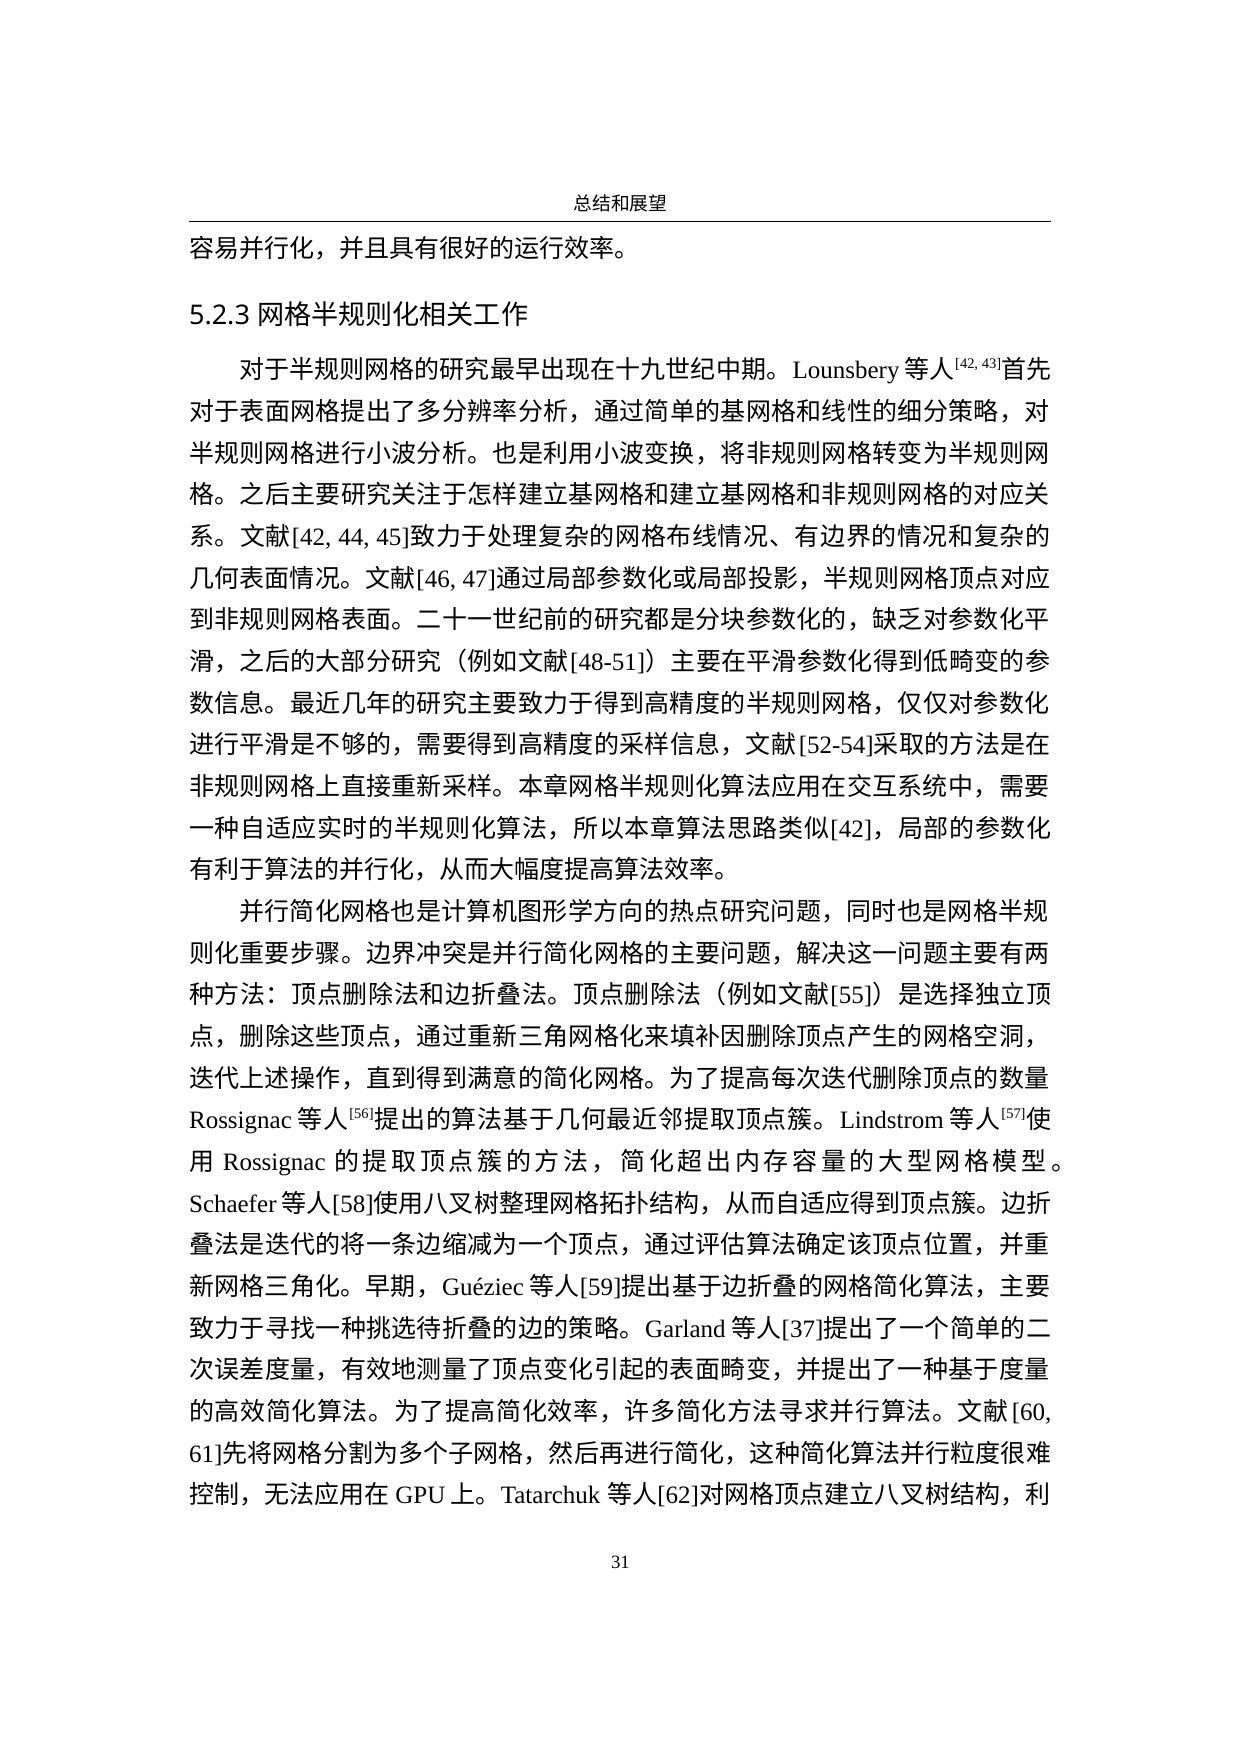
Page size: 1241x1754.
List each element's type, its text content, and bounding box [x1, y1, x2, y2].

text 网格半规则化相关工作 [189, 291, 1051, 333]
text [189, 224, 1051, 266]
text 对于半规则网格的研究最早出现在十九世纪中期。Lounsbery等人[42, 43]首先对于表面网格提出了多分辨率分析，通过简单的基网格和线性的细分策略，对半规则网格进行小波分析。也是利用小波变换，将非规则网格转变为半规则网格。之后主要研究关注于怎样建立基网格和建立基网格和非规则网格的对应关系。文献[42, 44, 45]致力于处理复杂的网格布线情况、有边界的情况和复杂的几何表面情况。文献[46, 47]通过局部参数化或局部投影，半规则网格顶点对应到非规则网格表面。二十一世纪前的研究都是分块参数化的，缺乏对参数化平滑，之后的大部分研究（例如文献[48-51]）主要在平滑参数化得到低畸变的参数信息。最近几年的研究主要致力于得到高精度的半规则网格，仅仅对参数化进行平滑是不够的，需要得到高精度的采样信息，文献[52-54]采取的方法是在非规则网格上直接重新采样。本章网格半规则化算法应用在交互系统中，需要一种自适应实时的半规则化算法，所以本章算法思路类似[42]，局部的参数化有利于算法的并行化，从而大幅度提高算法效率。 [189, 345, 1051, 887]
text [189, 887, 1051, 1512]
